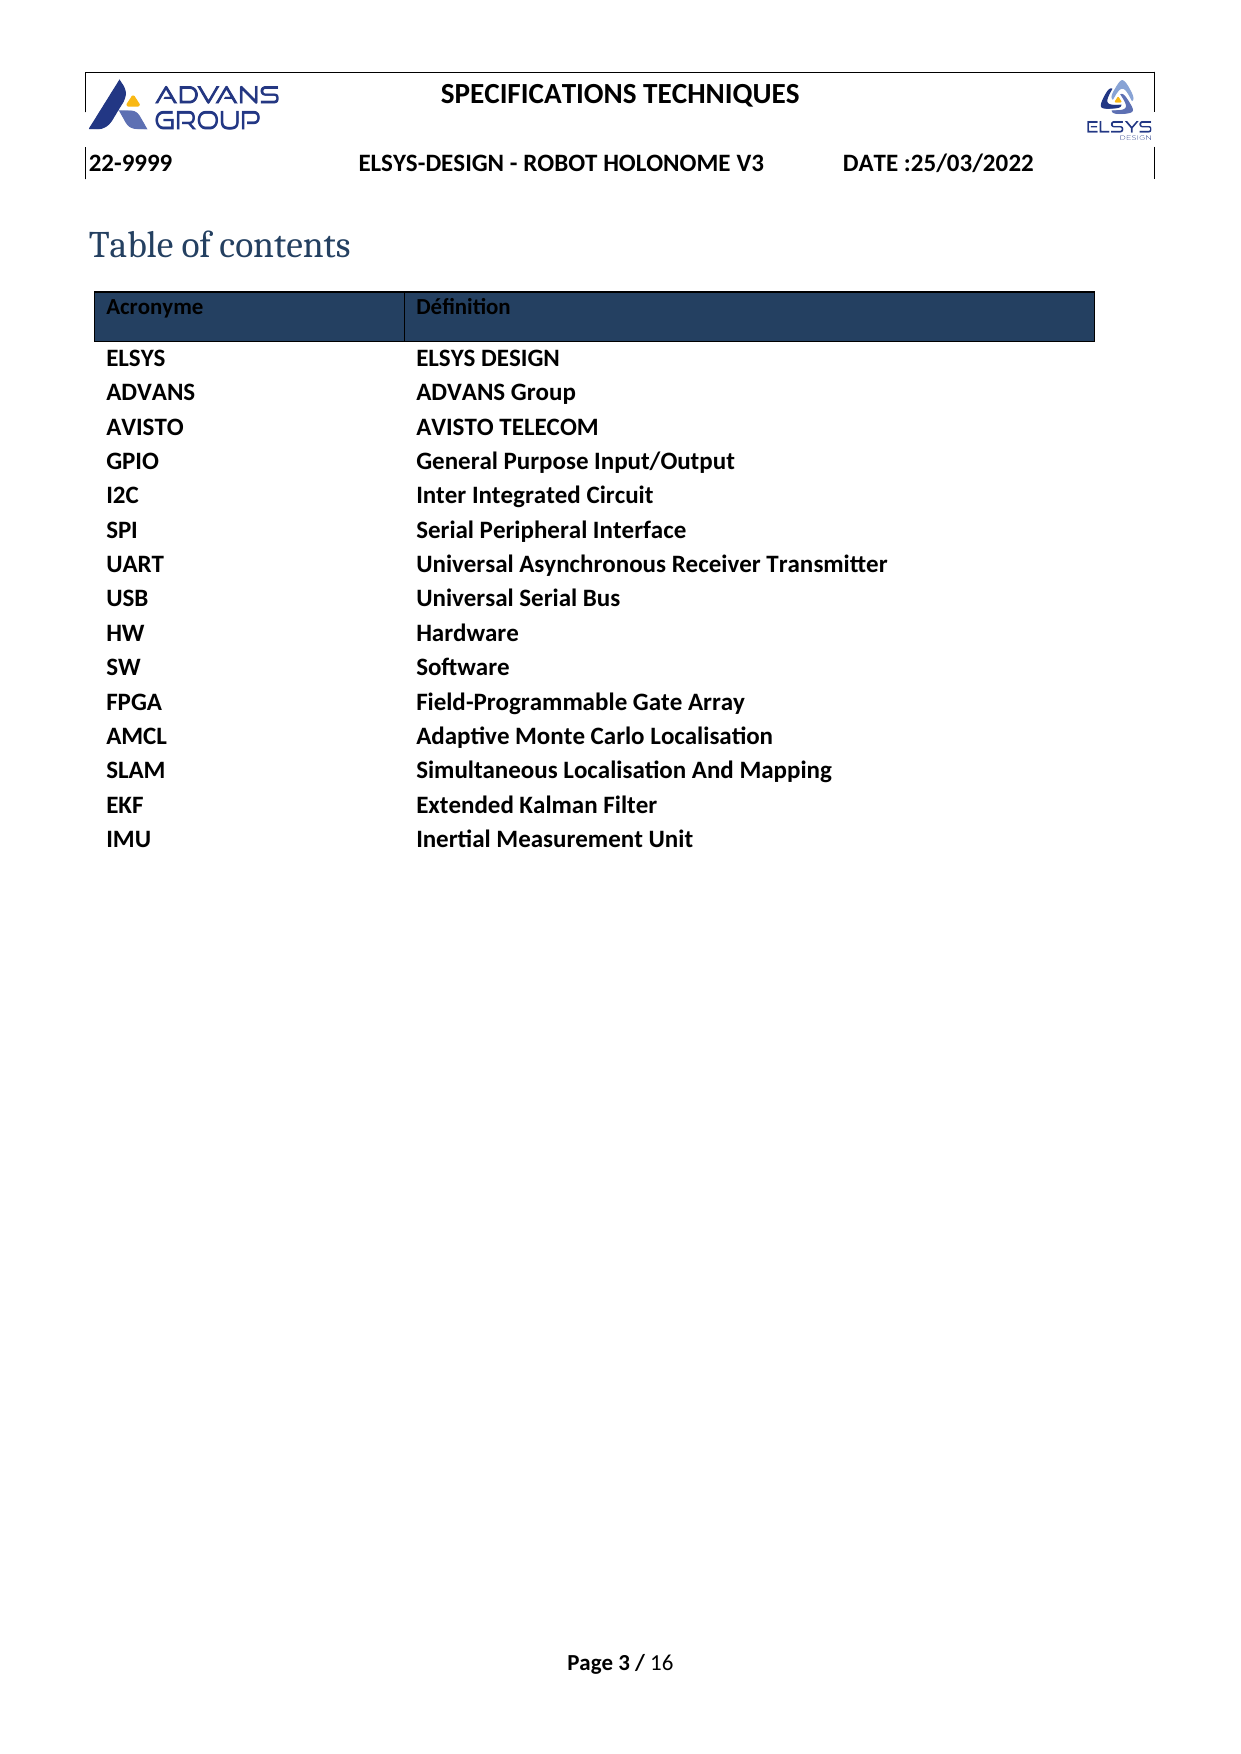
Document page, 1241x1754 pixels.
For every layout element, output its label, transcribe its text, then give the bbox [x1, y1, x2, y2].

text Table of contents [88, 223, 1152, 266]
table_cell General Purpose Input/Output [405, 445, 1095, 479]
table_cell Adaptive Monte Carlo Localisation [405, 720, 1095, 754]
table_cell I2C [95, 480, 405, 514]
table_cell Simultaneous Localisation And Mapping [405, 755, 1095, 789]
table_cell Serial Peripheral Interface [405, 514, 1095, 548]
table_cell Extended Kalman Filter [405, 789, 1095, 823]
table_cell Hardware [405, 617, 1095, 651]
table_cell Software [405, 651, 1095, 686]
table_header Acronyme [95, 293, 404, 341]
table_cell SW [95, 651, 405, 686]
table_cell FPGA [95, 686, 405, 720]
table_cell ADVANS Group [405, 376, 1095, 411]
table_cell EKF [95, 789, 405, 823]
table_cell Inertial Measurement Unit [405, 823, 1095, 858]
table_cell HW [95, 617, 405, 651]
table_cell AMCL [95, 720, 405, 754]
table_cell Universal Asynchronous Receiver Transmitter [405, 548, 1095, 583]
picture [88, 79, 279, 130]
table_cell SPI [95, 514, 405, 548]
table_cell SLAM [95, 755, 405, 789]
table_header Définition [405, 293, 1094, 341]
table_cell IMU [95, 823, 405, 858]
table_cell ELSYS [95, 342, 405, 376]
table_cell AVISTO TELECOM [405, 411, 1095, 445]
table_cell Field-Programmable Gate Array [405, 686, 1095, 720]
table_cell UART [95, 548, 405, 583]
table_cell ADVANS [95, 376, 405, 411]
table_cell Universal Serial Bus [405, 583, 1095, 617]
table_cell Inter Integrated Circuit [405, 480, 1095, 514]
table_cell GPIO [95, 445, 405, 479]
picture [1087, 80, 1152, 140]
table_cell ELSYS DESIGN [405, 342, 1095, 376]
table_cell AVISTO [95, 411, 405, 445]
table_cell USB [95, 583, 405, 617]
